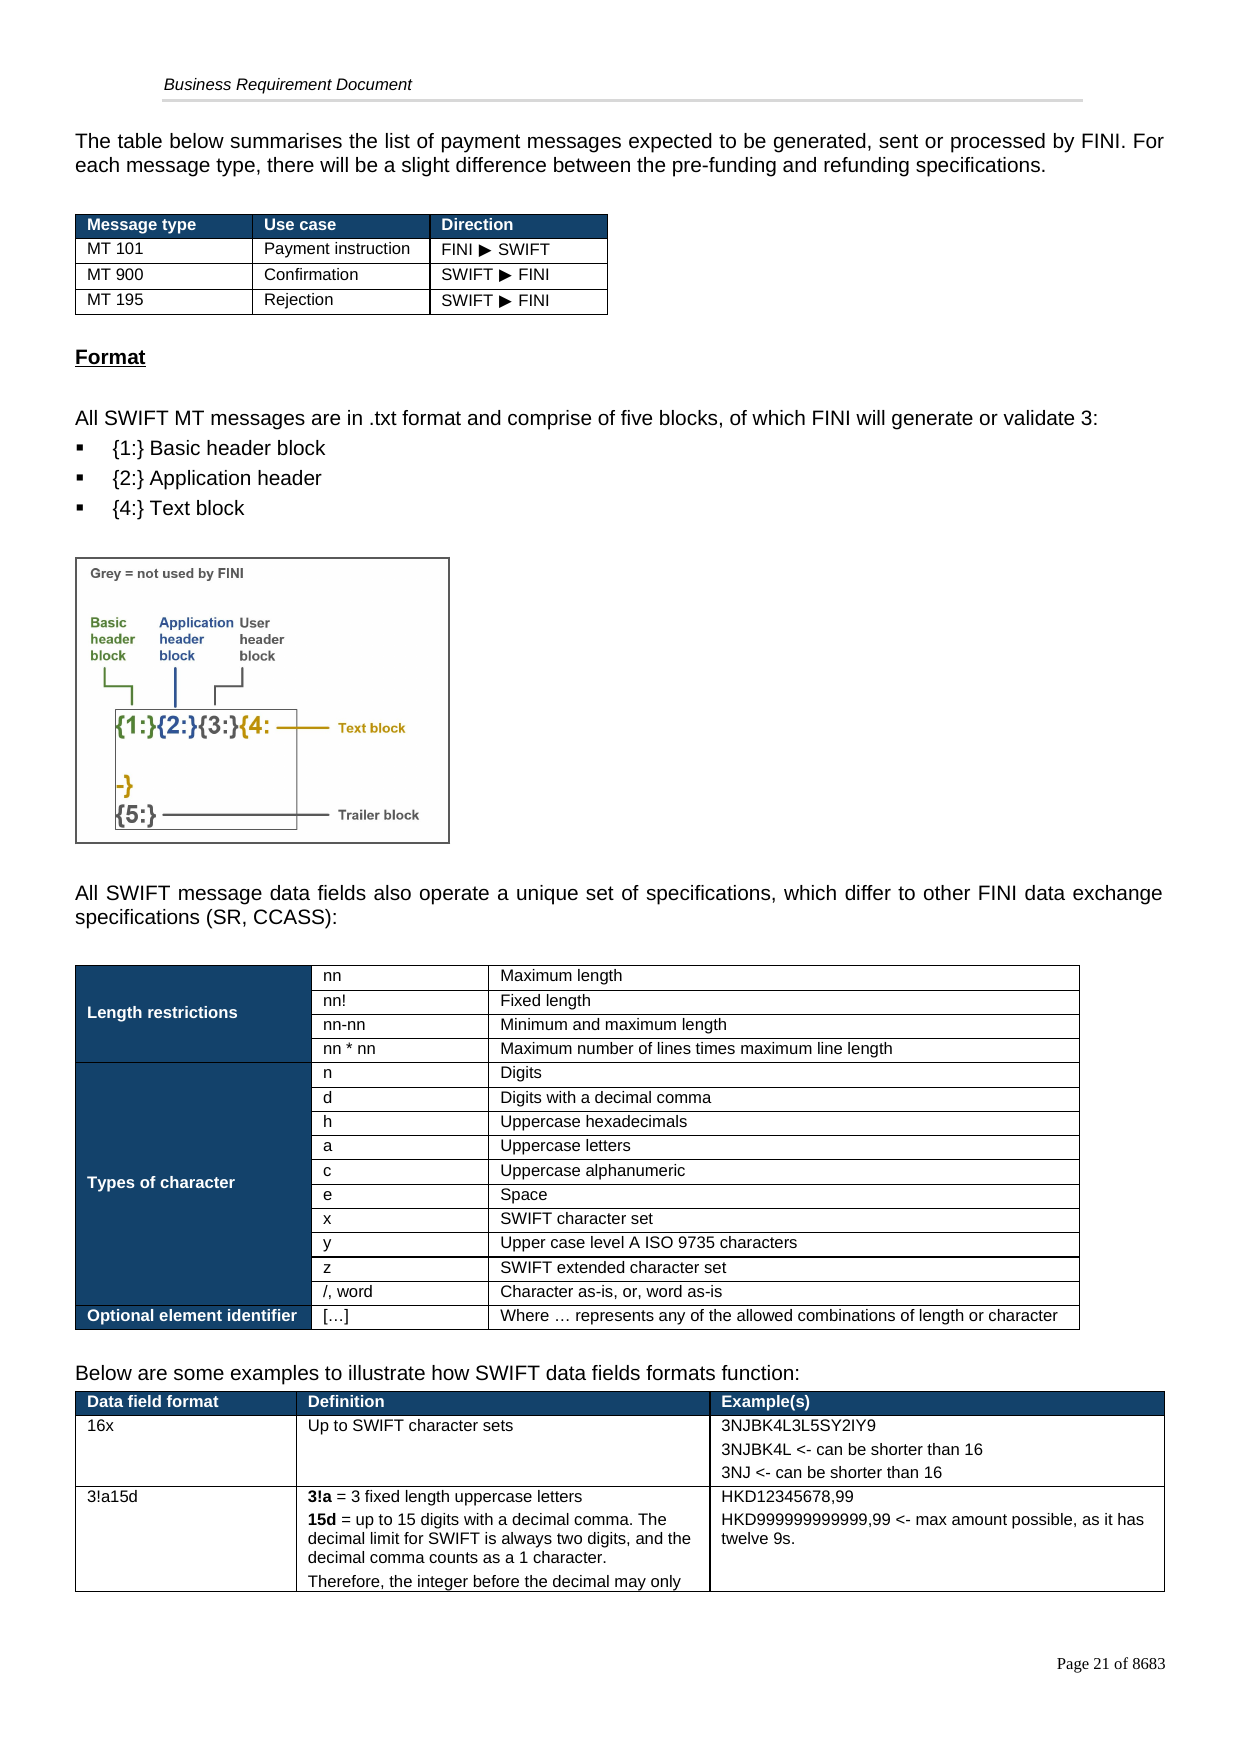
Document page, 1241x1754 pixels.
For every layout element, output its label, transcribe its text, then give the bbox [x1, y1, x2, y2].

list {4:} Text block [75, 496, 1165, 520]
table_cell nn * nn [312, 1039, 488, 1062]
list {1:} Basic header block [75, 436, 1165, 459]
table_cell Digits with a decimal comma [489, 1088, 1079, 1111]
table_cell SWIFT ▶ FINI [431, 290, 607, 314]
table_cell […] [312, 1306, 488, 1329]
table_cell y [312, 1233, 488, 1256]
text The table below summarises the list of payment messages expected to be generated, sent or processed by FINI. For each message type, there will be a slight difference between the pre-funding and refunding specifications. [75, 129, 1165, 177]
table_cell Uppercase letters [489, 1136, 1079, 1159]
table_cell Uppercase alphanumeric [489, 1160, 1079, 1184]
table_header Length restrictions [76, 966, 311, 1062]
table_cell MT 195 [76, 290, 252, 314]
table_cell MT 101 [76, 239, 252, 263]
table_cell Upper case level A ISO 9735 characters [489, 1233, 1079, 1256]
table_cell Optional element identifier [76, 1306, 311, 1329]
table_header Maximum length [489, 966, 1079, 989]
table_cell nn! [312, 991, 488, 1014]
table_header Use case [253, 215, 429, 238]
table_cell SWIFT ▶ FINI [431, 264, 607, 288]
table_cell SWIFT extended character set [489, 1258, 1079, 1281]
text All SWIFT message data fields also operate a unique set of specifications, which differ to other FINI data exchange specifications (SR, CCASS): [75, 881, 1165, 929]
table_cell a [312, 1136, 488, 1159]
table_header nn [312, 966, 488, 989]
table_cell Maximum number of lines times maximum line length [489, 1039, 1079, 1062]
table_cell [297, 1487, 709, 1591]
table_cell Digits [489, 1063, 1079, 1087]
text Format [75, 345, 1165, 369]
table_cell Types of character [76, 1063, 311, 1305]
table_cell e [312, 1185, 488, 1208]
table_cell 3!a15d [76, 1487, 296, 1591]
table_cell 3NJBK4L3L5SY2IY9 3NJBK4L <- can be shorter than 16 3NJ <- can be shorter than 16 [711, 1416, 1164, 1486]
table_cell d [312, 1088, 488, 1111]
table_header Data field format [76, 1392, 296, 1415]
text All SWIFT MT messages are in .txt format and comprise of five blocks, of which FINI will generate or validate 3: [75, 405, 1165, 429]
text Below are some examples to illustrate how SWIFT data fields formats function: [75, 1361, 1165, 1384]
table_cell Where … represents any of the allowed combinations of length or character [489, 1306, 1079, 1329]
table_cell /, word [312, 1282, 488, 1305]
table_cell Minimum and maximum length [489, 1015, 1079, 1038]
list {2:} Application header [75, 466, 1165, 490]
table_cell SWIFT character set [489, 1209, 1079, 1232]
table_cell 16x [76, 1416, 296, 1486]
table_cell Character as-is, or, word as-is [489, 1282, 1079, 1305]
table_cell n [312, 1063, 488, 1087]
table_cell Payment instruction [253, 239, 429, 263]
table_header Example(s) [711, 1392, 1164, 1415]
table_cell x [312, 1209, 488, 1232]
table_header Message type [76, 215, 252, 238]
table_header Definition [297, 1392, 709, 1415]
table_cell Rejection [253, 290, 429, 314]
table_cell c [312, 1160, 488, 1184]
table_cell Space [489, 1185, 1079, 1208]
table_cell z [312, 1258, 488, 1281]
table_cell Confirmation [253, 264, 429, 288]
picture [77, 559, 448, 842]
table_cell h [312, 1112, 488, 1135]
table_cell FINI ▶ SWIFT [431, 239, 607, 263]
table_cell Fixed length [489, 991, 1079, 1014]
table_cell nn-nn [312, 1015, 488, 1038]
table_cell MT 900 [76, 264, 252, 288]
table_header Direction [431, 215, 607, 238]
table_cell Up to SWIFT character sets [297, 1416, 709, 1486]
table_cell Uppercase hexadecimals [489, 1112, 1079, 1135]
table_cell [711, 1487, 1164, 1591]
